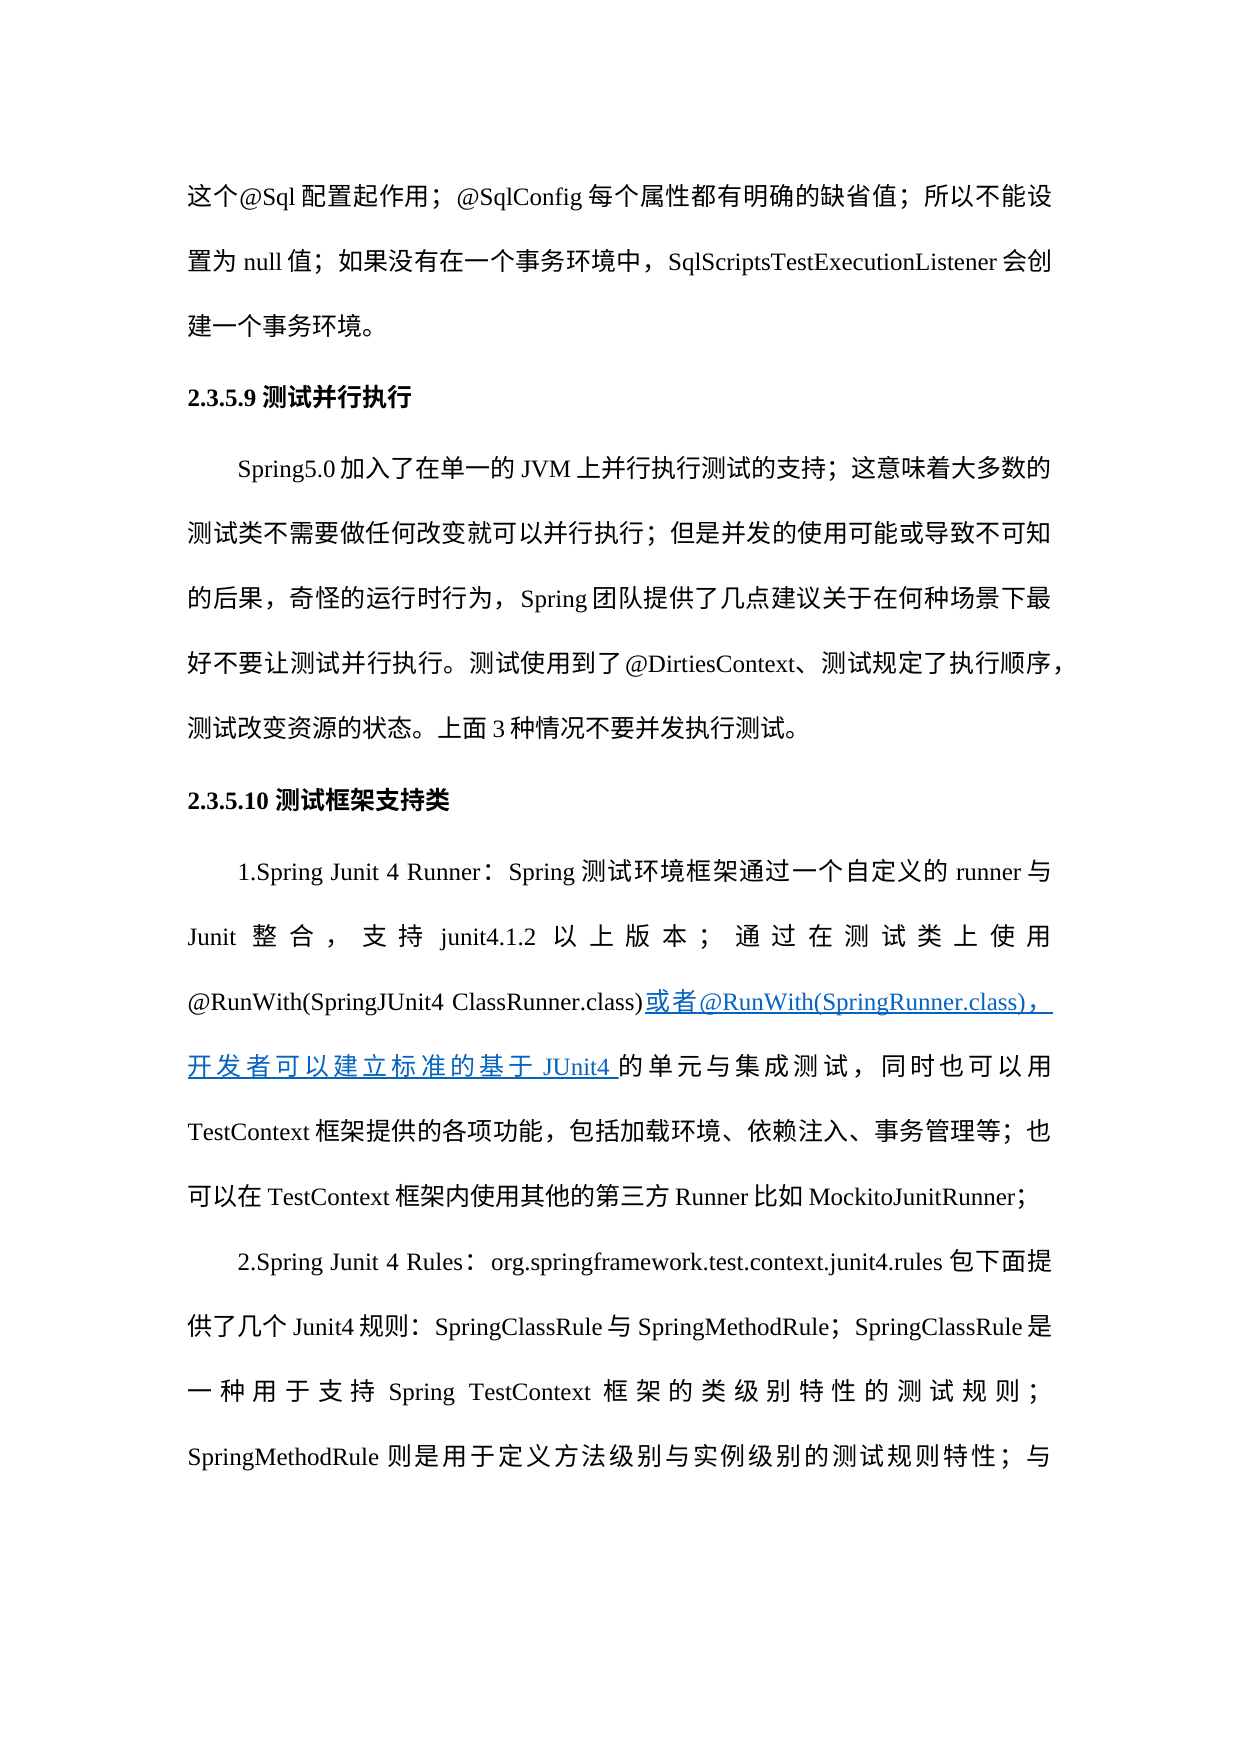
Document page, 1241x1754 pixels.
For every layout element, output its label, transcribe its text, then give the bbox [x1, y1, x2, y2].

text Spring5.0加入了在单一的JVM上并行执行测试的支持；这意味着大多数的测试类不需要做任何改变就可以并行执行；但是并发的使用可能或导致不可知的后果，奇怪的运行时行为，Spring团队提供了几点建议关于在何种场景下最好不要让测试并行执行。测试使用到了@DirtiesContext、测试规定了执行顺序，测试改变资源的状态。上面3种情况不要并发执行测试。 [187, 434, 1053, 759]
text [187, 1227, 1053, 1487]
subtitle 2.3.5.9 测试并行执行 [187, 363, 1053, 428]
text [187, 162, 1053, 357]
text 1.Spring Junit 4 Runner：Spring测试环境框架通过一个自定义的runner与Junit整合，支持junit4.1.2以上版本；通过在测试类上使用@RunWith(SpringJUnit4 ClassRunner.class)或者@RunWith(SpringRunner.class)，开发者可以建立标准的基于JUnit4的单元与集成测试，同时也可以用TestContext框架提供的各项功能，包括加载环境、依赖注入、事务管理等；也可以在TestContext框架内使用其他的第三方Runner比如MockitoJunitRunner； [187, 837, 1053, 1227]
subtitle 2.3.5.10 测试框架支持类 [187, 766, 1053, 831]
